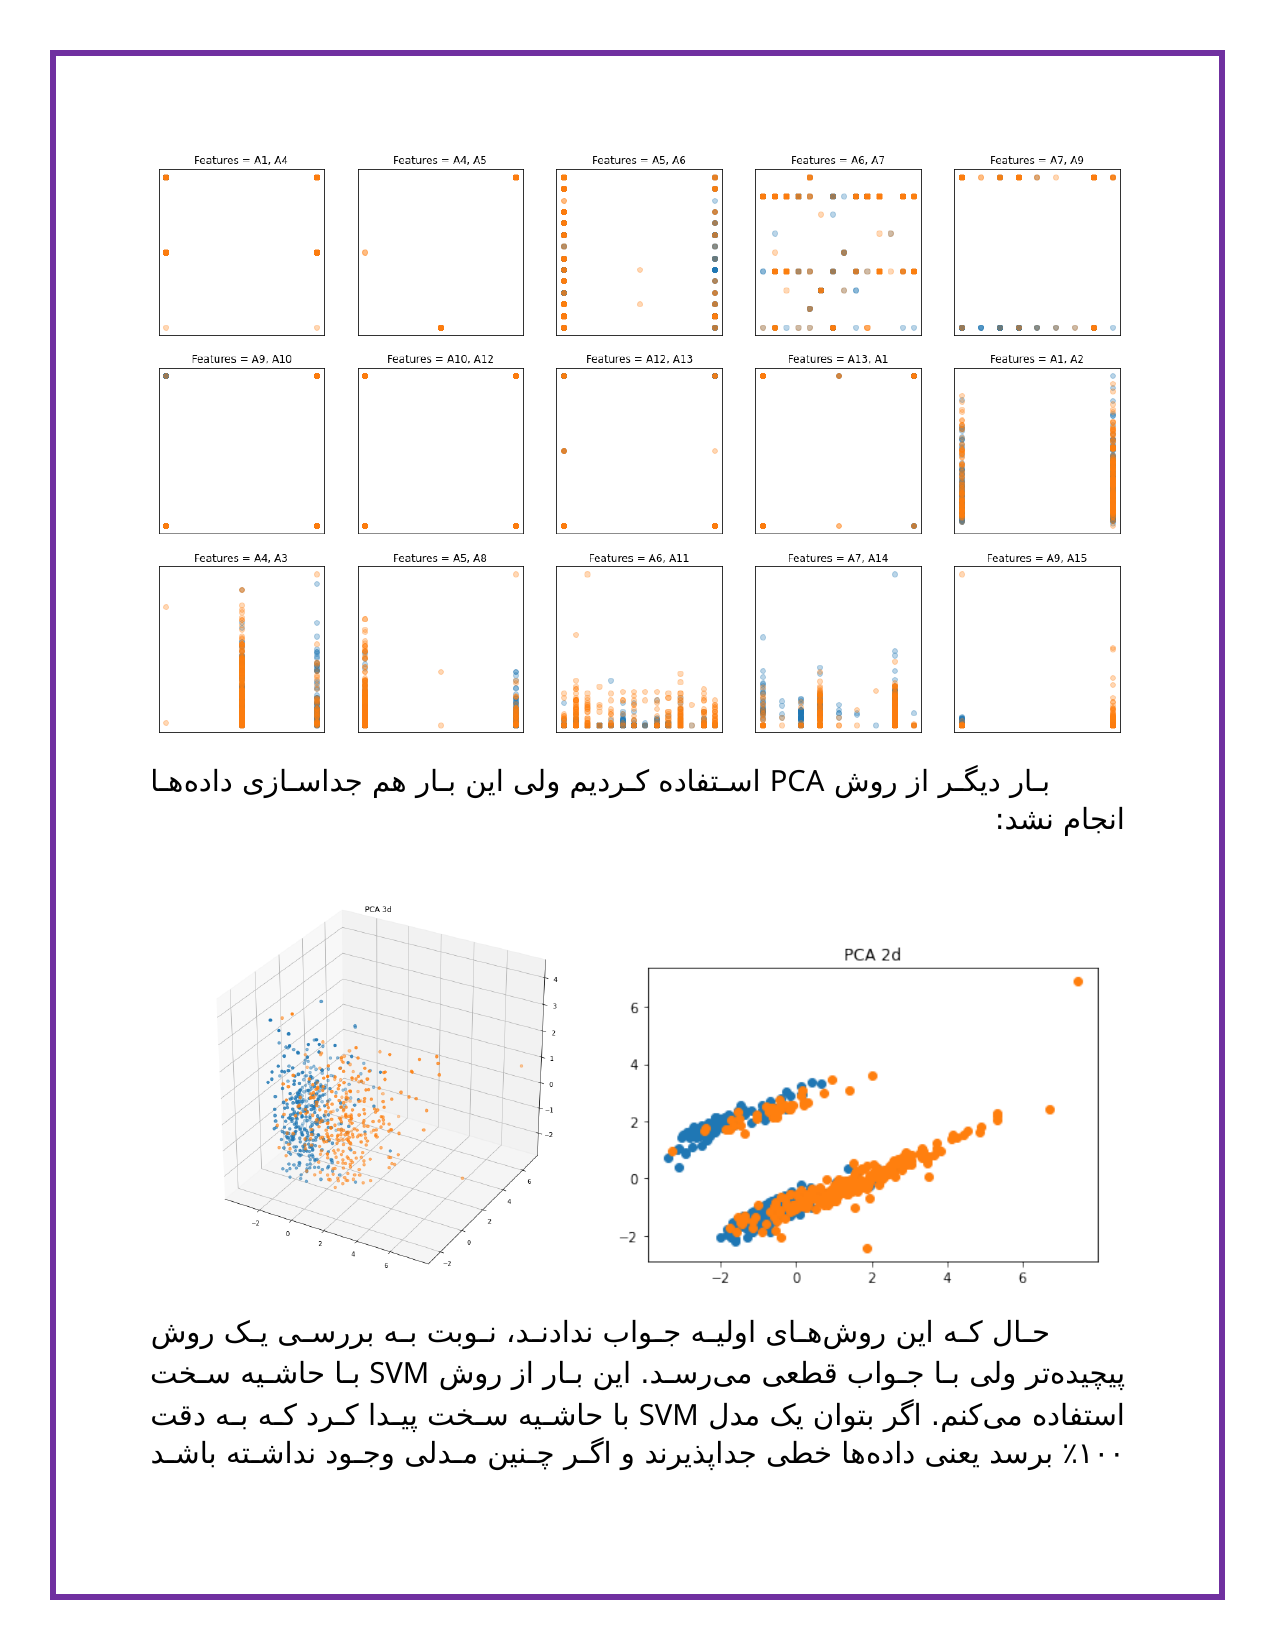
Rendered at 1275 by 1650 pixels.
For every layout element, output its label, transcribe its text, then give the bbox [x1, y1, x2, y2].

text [150, 856, 1125, 1471]
text بار دیگر از روش PCA استفاده کردیم ولی این بار هم جداسازی داده‌ها انجام نشد: [150, 760, 1125, 836]
picture [150, 150, 1125, 741]
picture [165, 879, 590, 1293]
picture [609, 938, 1106, 1294]
